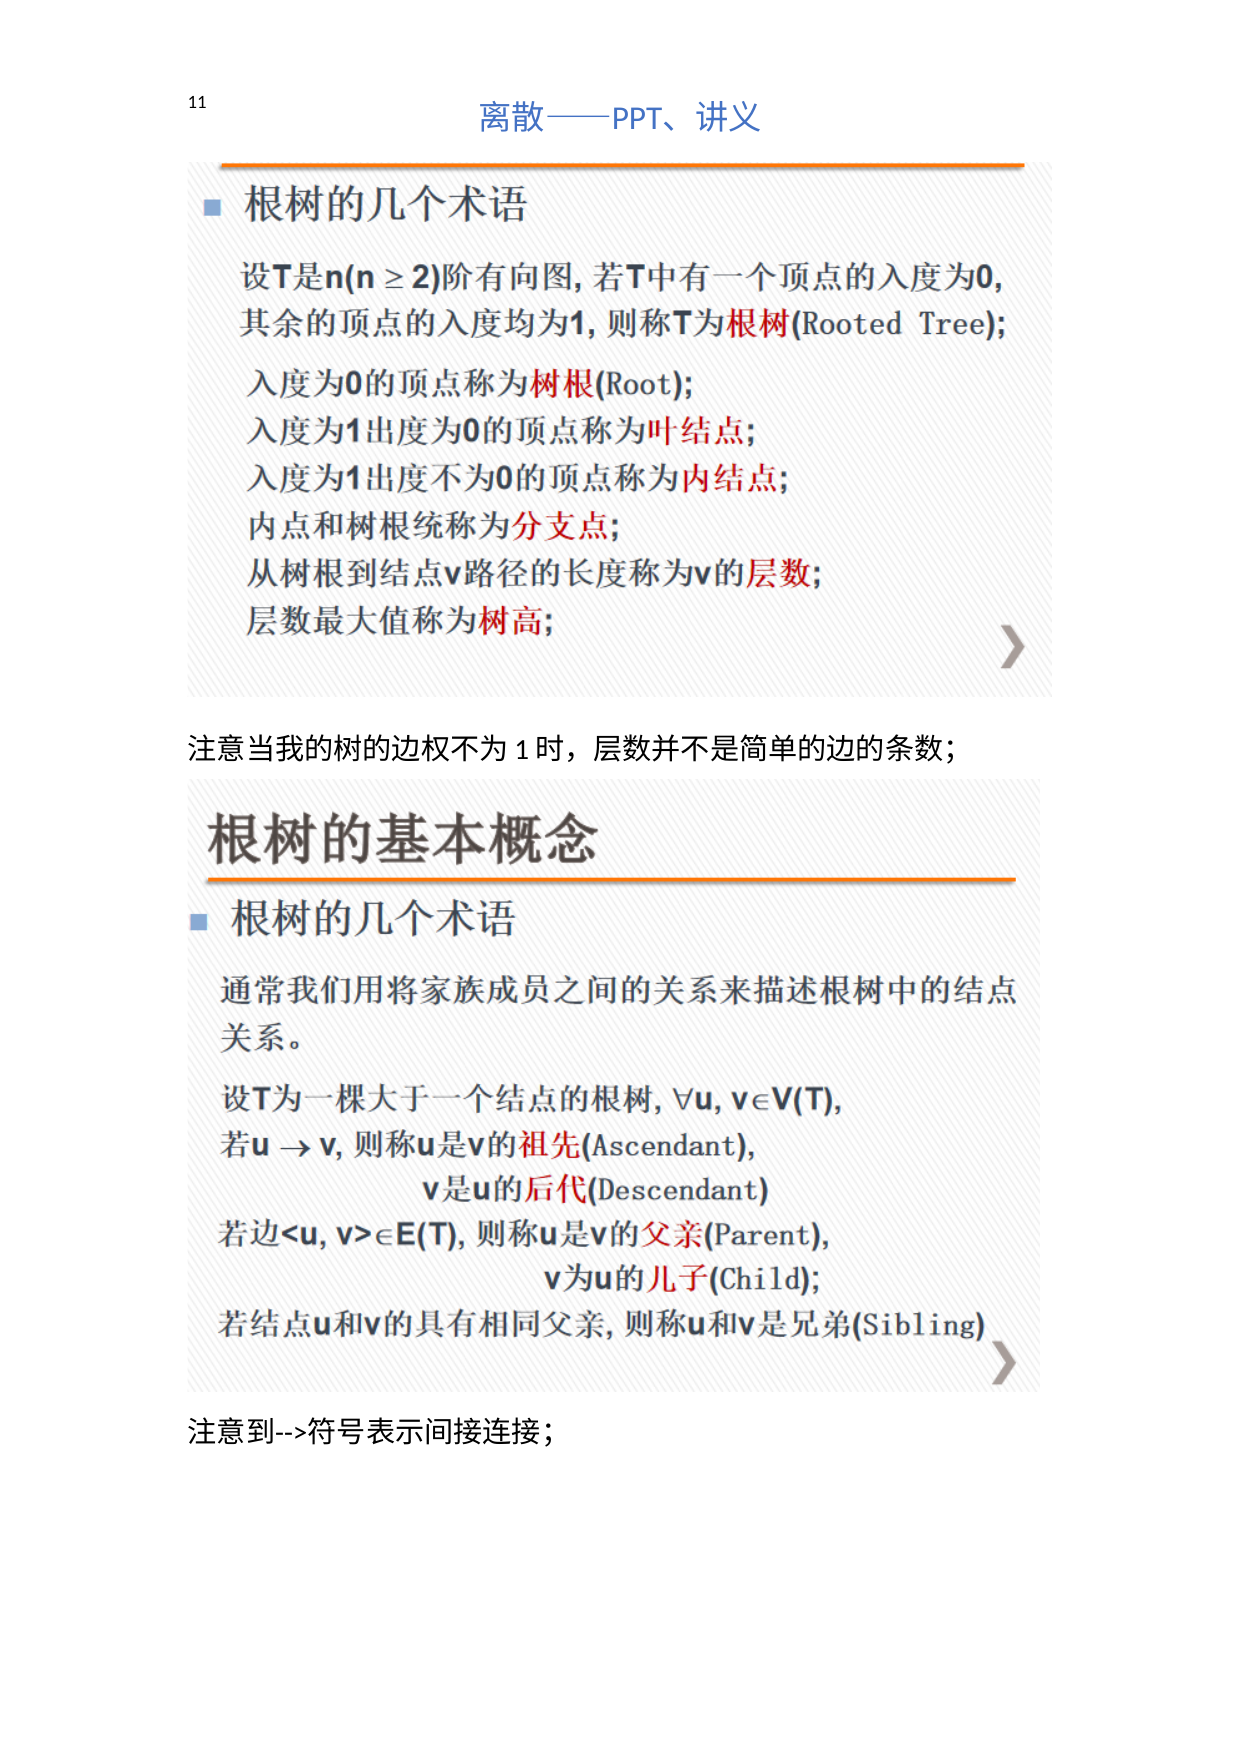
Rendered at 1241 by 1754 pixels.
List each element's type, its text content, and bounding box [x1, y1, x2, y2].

text 注意当我的树的边权不为1时，层数并不是简单的边的条数； [187, 714, 1053, 779]
picture [187, 162, 1052, 697]
text 注意到-->符号表示间接连接； [187, 1397, 1053, 1462]
picture [187, 779, 1040, 1392]
